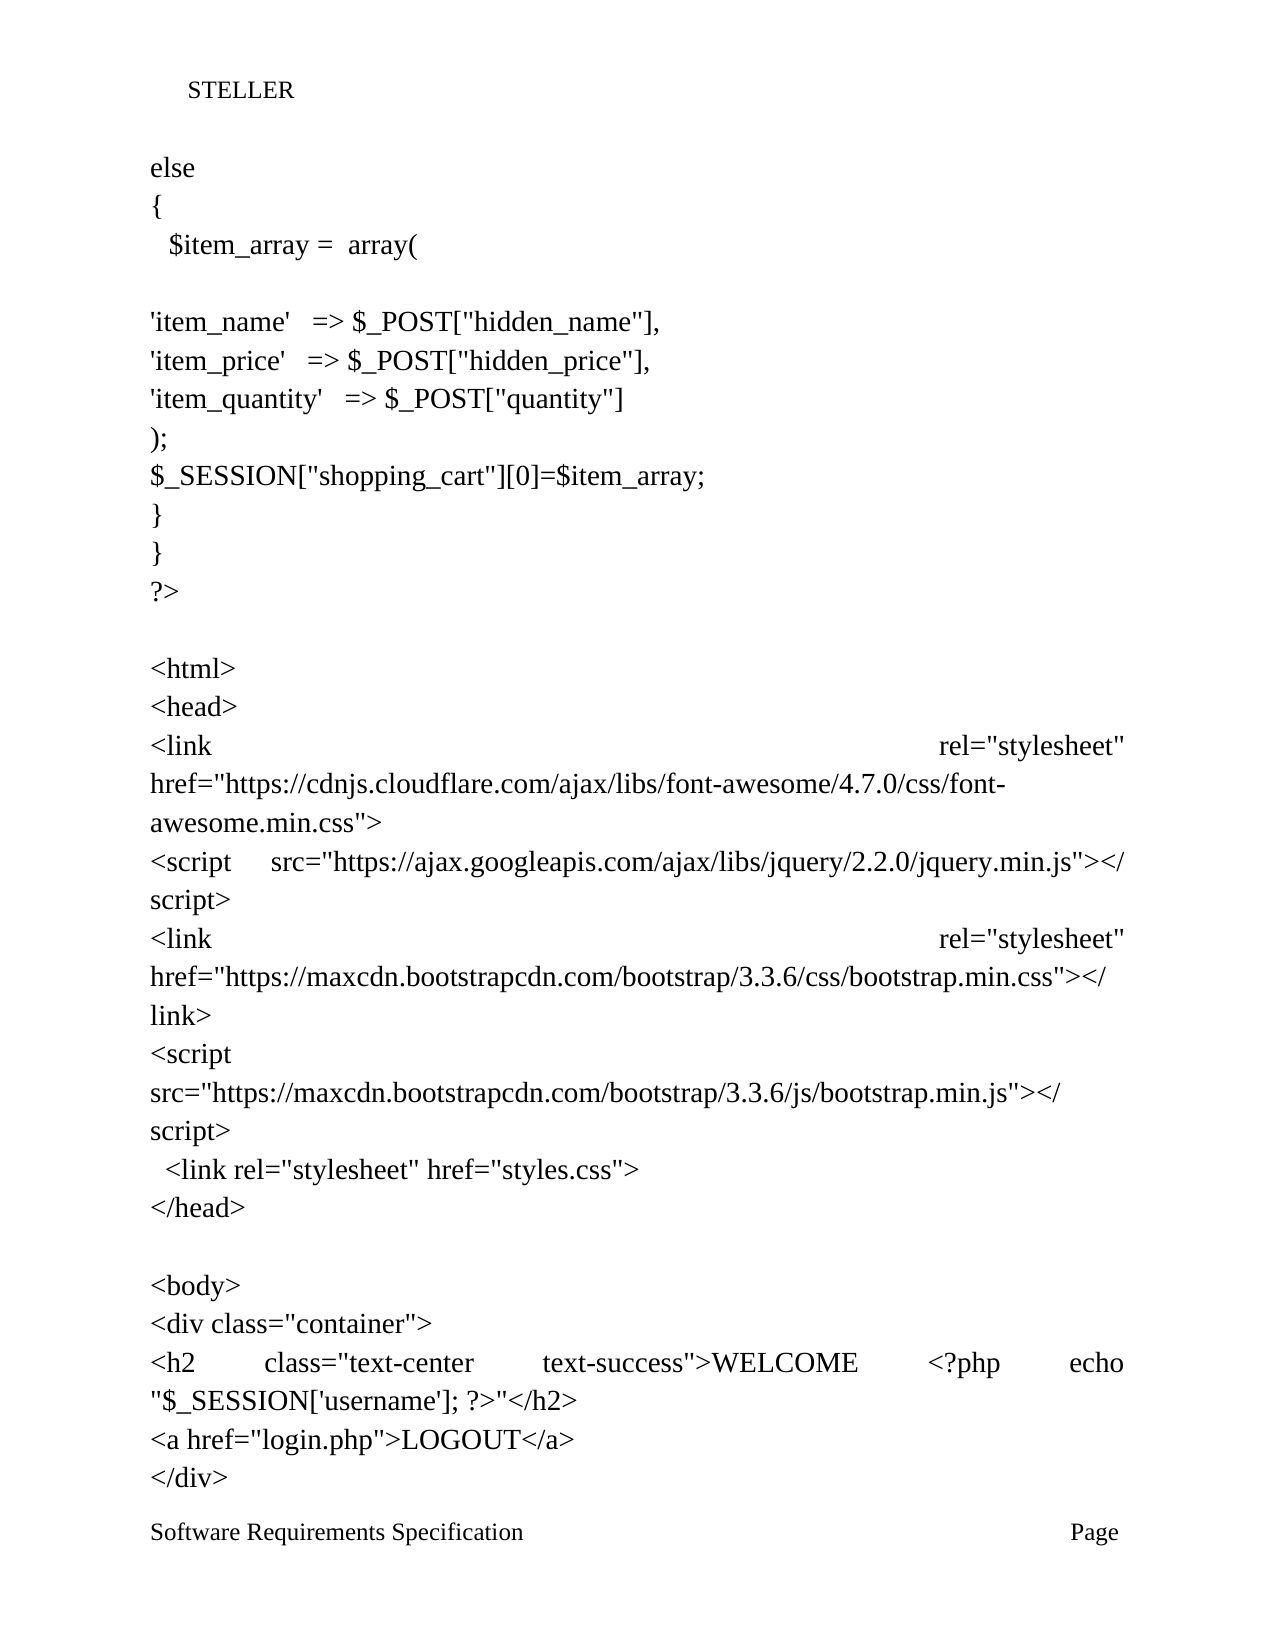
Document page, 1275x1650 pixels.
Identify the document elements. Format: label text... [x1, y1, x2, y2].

text <link rel="stylesheet" href="styles.css"> [150, 1152, 1125, 1186]
text { [150, 188, 1125, 222]
text <link rel="stylesheet" href="https://maxcdn.bootstrapcdn.com/bootstrap/3.3.6/css/bootstrap.min.css"></link> [150, 921, 1125, 1031]
text </div> [150, 1460, 1125, 1494]
text <html> [150, 651, 1125, 684]
text <link rel="stylesheet" href="https://cdnjs.cloudflare.com/ajax/libs/font-awesome/4.7.0/css/font-awesome.min.css"> [150, 728, 1125, 839]
text ?> [150, 574, 1125, 607]
text $item_array = array( [150, 227, 1125, 261]
text <h2 class="text-center text-success">WELCOME <?php echo "$_SESSION['username']; ?>"</h2> [150, 1345, 1125, 1417]
text 'item_price' => $_POST["hidden_price"], [150, 343, 1125, 376]
text <div class="container"> [150, 1306, 1125, 1340]
text else [150, 150, 1125, 183]
text 'item_quantity' => $_POST["quantity"] [150, 381, 1125, 415]
text <body> [150, 1268, 1125, 1301]
text 'item_name' => $_POST["hidden_name"], [150, 304, 1125, 338]
text $_SESSION["shopping_cart"][0]=$item_array; [150, 458, 1125, 492]
text } [150, 535, 1125, 569]
text <script src="https://ajax.googleapis.com/ajax/libs/jquery/2.2.0/jquery.min.js"></script> [150, 844, 1125, 916]
text <a href="login.php">LOGOUT</a> [150, 1422, 1125, 1455]
text <script src="https://maxcdn.bootstrapcdn.com/bootstrap/3.3.6/js/bootstrap.min.js"></script> [150, 1036, 1125, 1147]
text } [150, 497, 1125, 530]
text ); [150, 420, 1125, 453]
text </head> [150, 1191, 1125, 1224]
text <head> [150, 689, 1125, 723]
